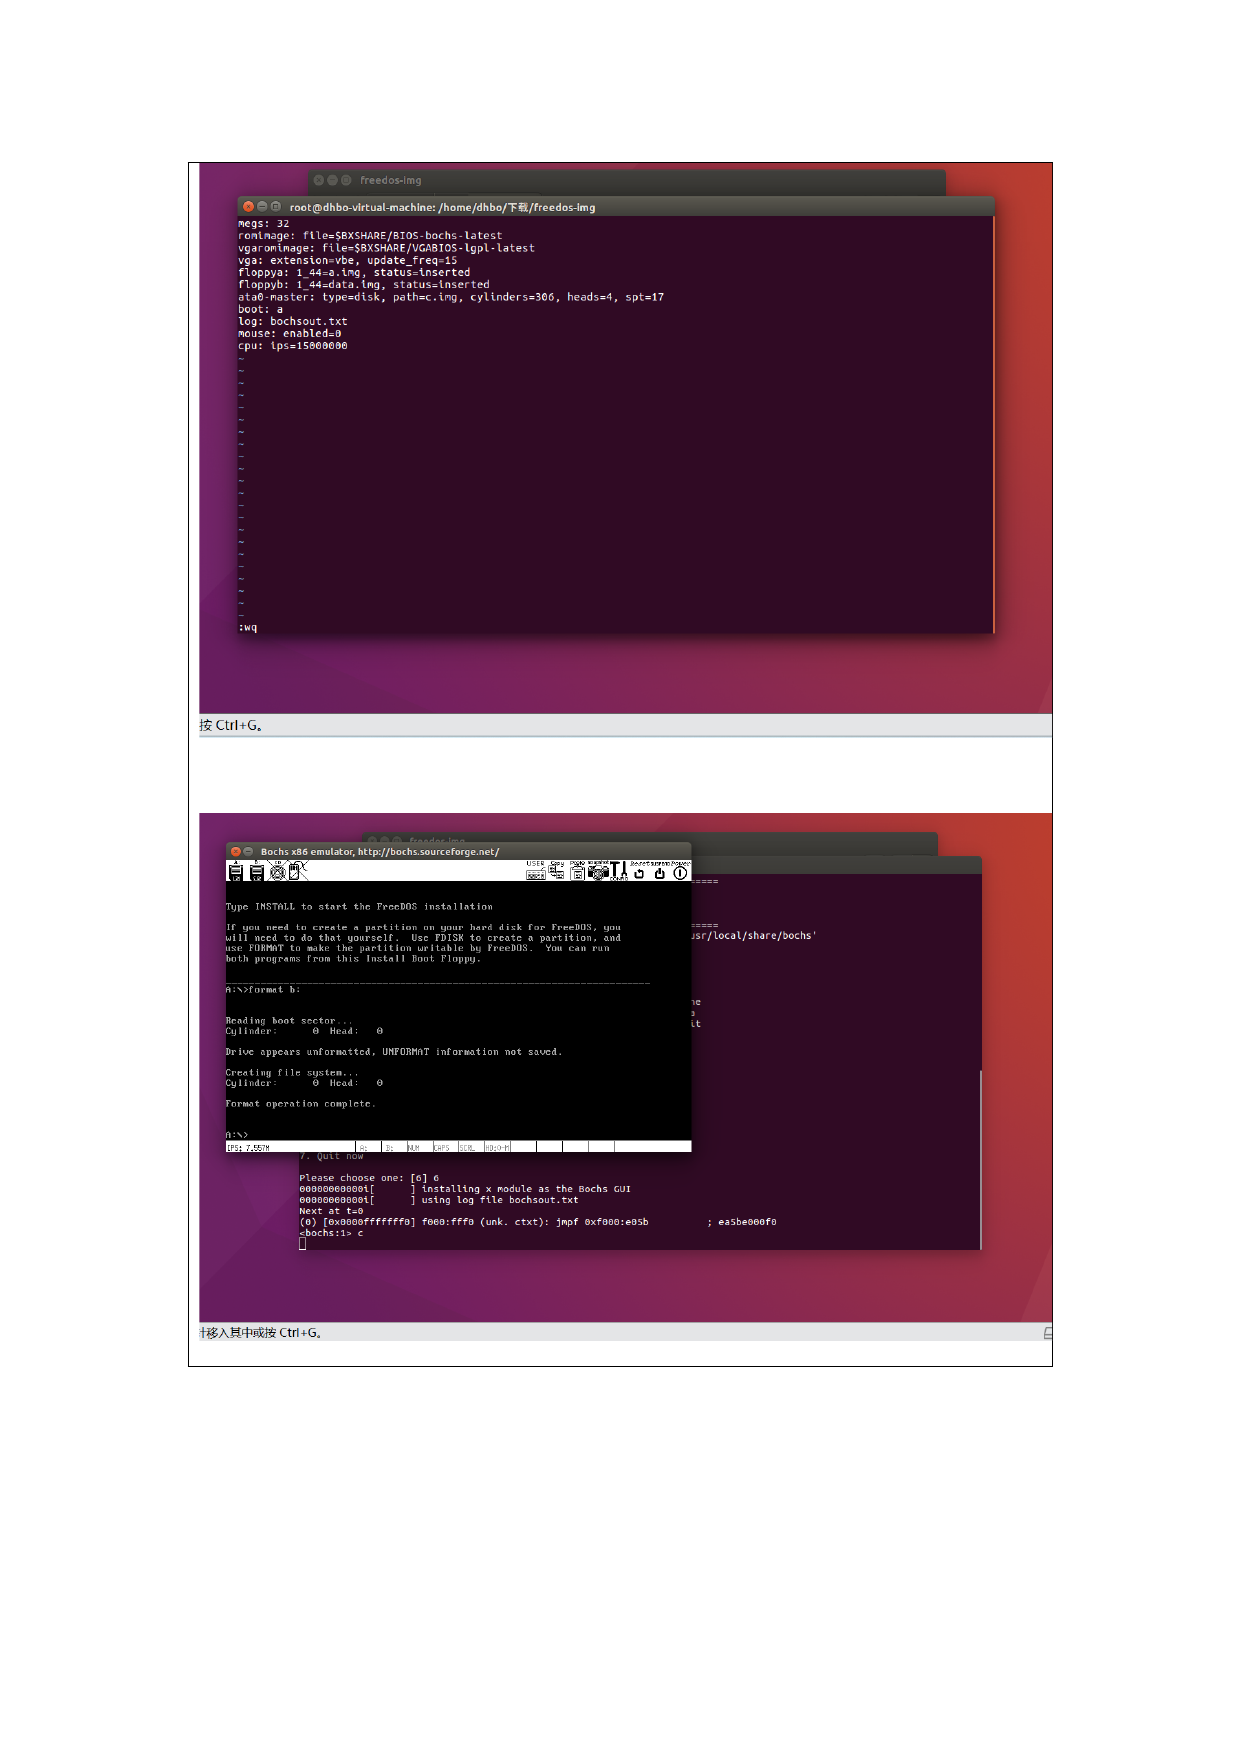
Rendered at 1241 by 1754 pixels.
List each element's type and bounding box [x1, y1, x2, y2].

picture [199, 813, 1053, 1341]
table_cell [189, 163, 1052, 1366]
picture [199, 163, 1053, 738]
